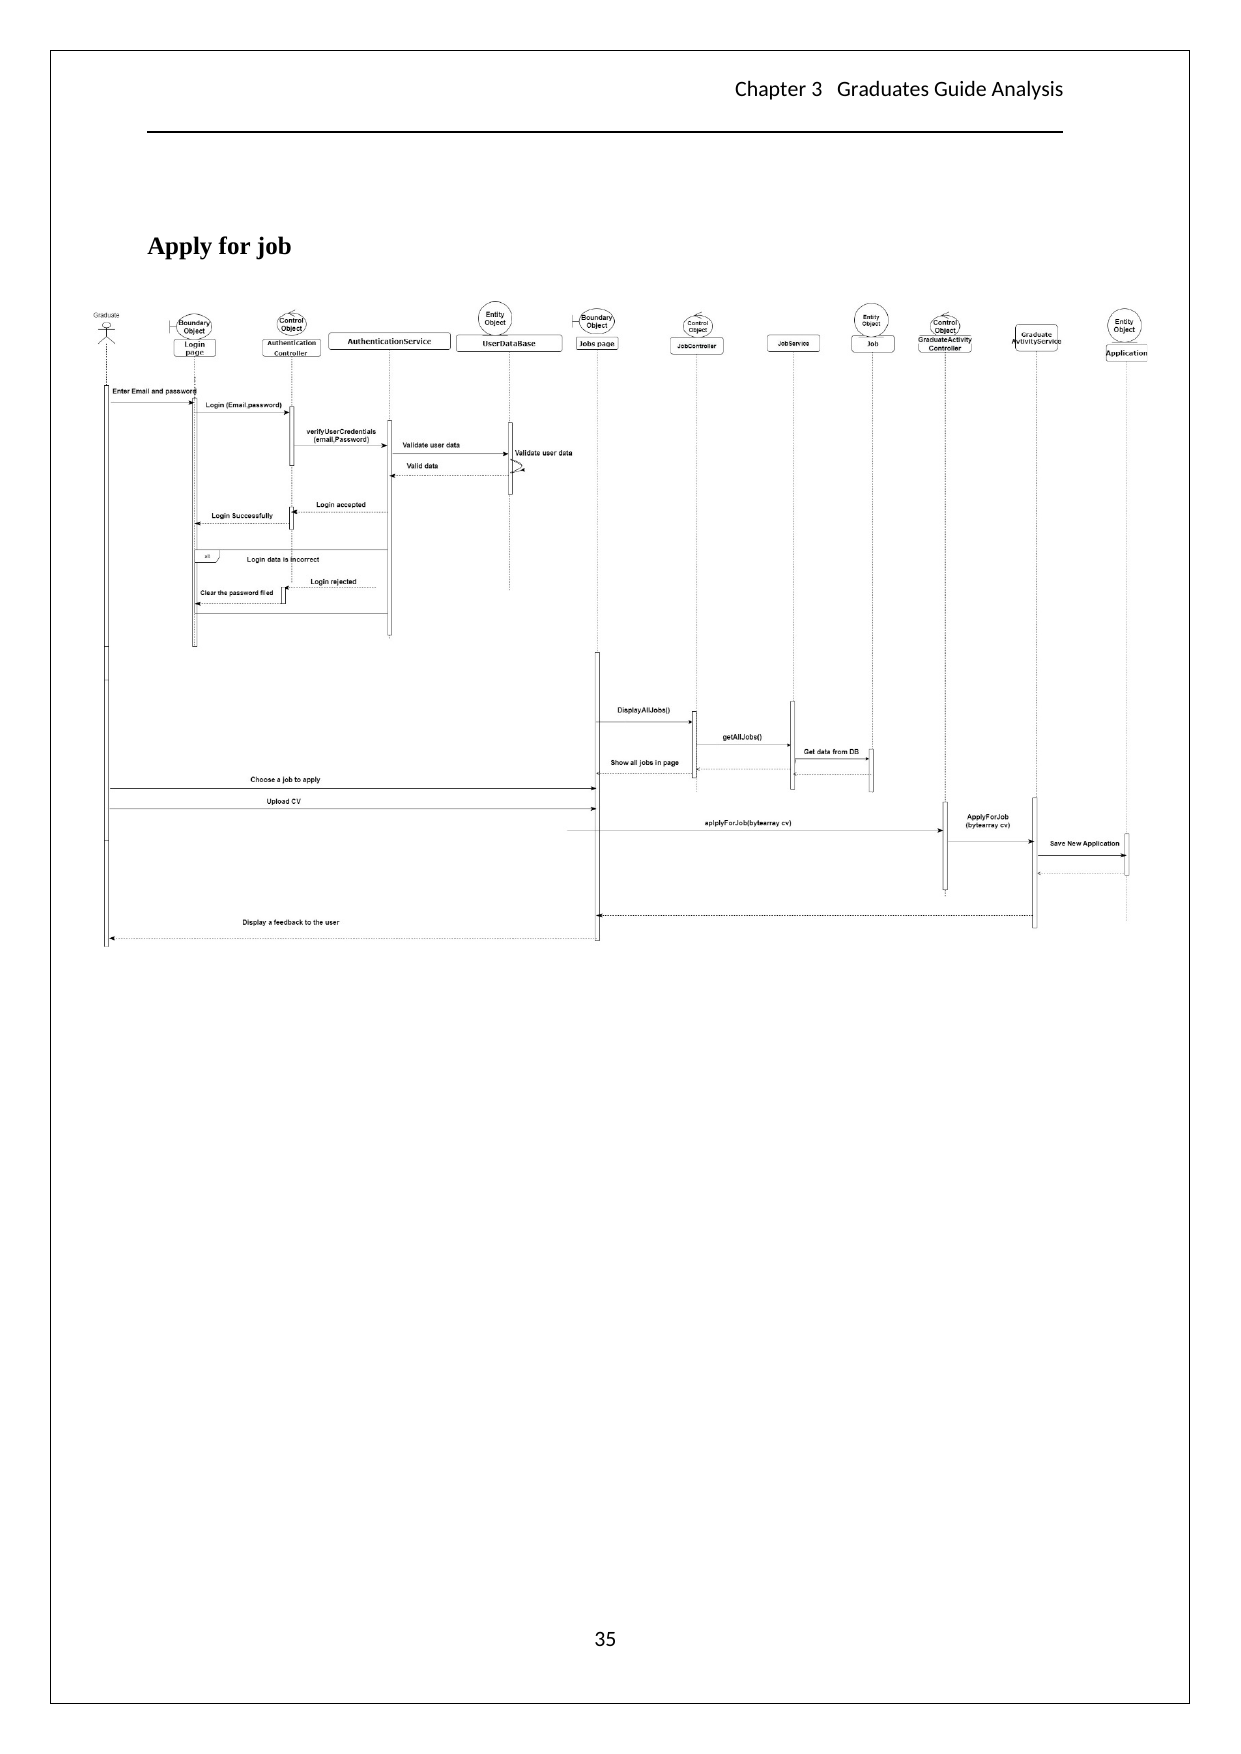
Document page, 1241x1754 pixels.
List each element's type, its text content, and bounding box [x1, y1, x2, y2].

text Apply for job [147, 231, 1063, 260]
picture [93, 301, 1148, 947]
